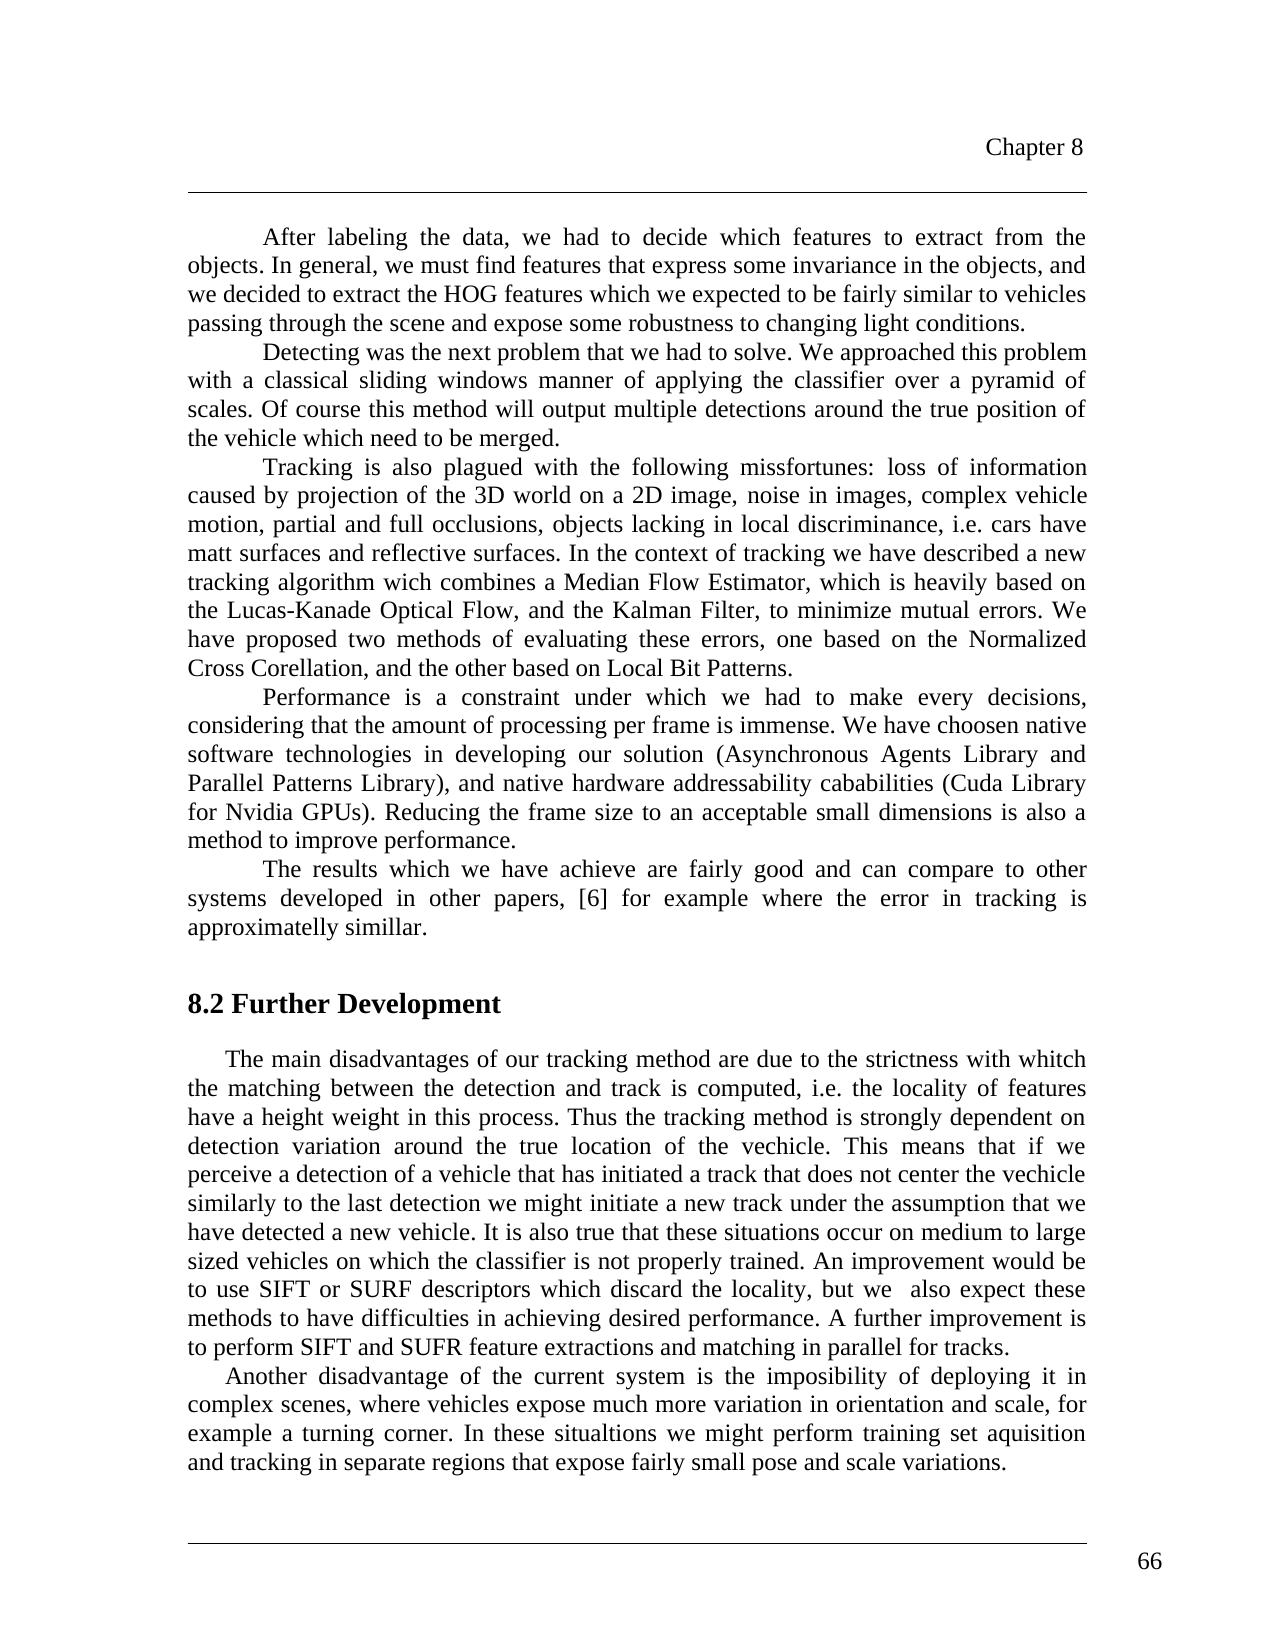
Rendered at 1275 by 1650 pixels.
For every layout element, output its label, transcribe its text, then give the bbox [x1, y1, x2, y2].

text Detecting was the next problem that we had to solve. We approached this problem with a classical sliding windows manner of applying the classifier over a pyramid of scales. Of course this method will output multiple detections around the true position of the vehicle which need to be merged. [187, 337, 1087, 452]
subtitle 8.2 Further Development [187, 986, 1087, 1019]
text Another disadvantage of the current system is the imposibility of deploying it in complex scenes, where vehicles expose much more variation in orientation and scale, for example a turning corner. In these situaltions we might perform training set aquisition and tracking in separate regions that expose fairly small pose and scale variations. [187, 1361, 1087, 1476]
text Tracking is also plagued with the following missfortunes: loss of information caused by projection of the 3D world on a 2D image, noise in images, complex vehicle motion, partial and full occlusions, objects lacking in local discriminance, i.e. cars have matt surfaces and reflective surfaces. In the context of tracking we have described a new tracking algorithm wich combines a Median Flow Estimator, which is heavily based on the Lucas-Kanade Optical Flow, and the Kalman Filter, to minimize mutual errors. We have proposed two methods of evaluating these errors, one based on the Normalized Cross Corellation, and the other based on Local Bit Patterns. [187, 452, 1087, 682]
text Performance is a constraint under which we had to make every decisions, considering that the amount of processing per frame is immense. We have choosen native software technologies in developing our solution (Asynchronous Agents Library and Parallel Patterns Library), and native hardware addressability cababilities (Cuda Library for Nvidia GPUs). Reducing the frame size to an acceptable small dimensions is also a method to improve performance. [187, 682, 1087, 854]
text The results which we have achieve are fairly good and can compare to other systems developed in other papers, [6] for example where the error in tracking is approximatelly simillar. [187, 854, 1087, 941]
text After labeling the data, we had to decide which features to extract from the objects. In general, we must find features that express some invariance in the objects, and we decided to extract the HOG features which we expected to be fairly similar to vehicles passing through the scene and expose some robustness to changing light conditions. [187, 222, 1087, 337]
text The main disadvantages of our tracking method are due to the strictness with whitch the matching between the detection and track is computed, i.e. the locality of features have a height weight in this process. Thus the tracking method is strongly dependent on detection variation around the true location of the vechicle. This means that if we perceive a detection of a vehicle that has initiated a track that does not center the vechicle similarly to the last detection we might initiate a new track under the assumption that we have detected a new vehicle. It is also true that these situations occur on medium to large sized vehicles on which the classifier is not properly trained. An improvement would be to use SIFT or SURF descriptors which discard the locality, but we also expect these methods to have difficulties in achieving desired performance. A further improvement is to perform SIFT and SUFR feature extractions and matching in parallel for tracks. [187, 1044, 1087, 1361]
